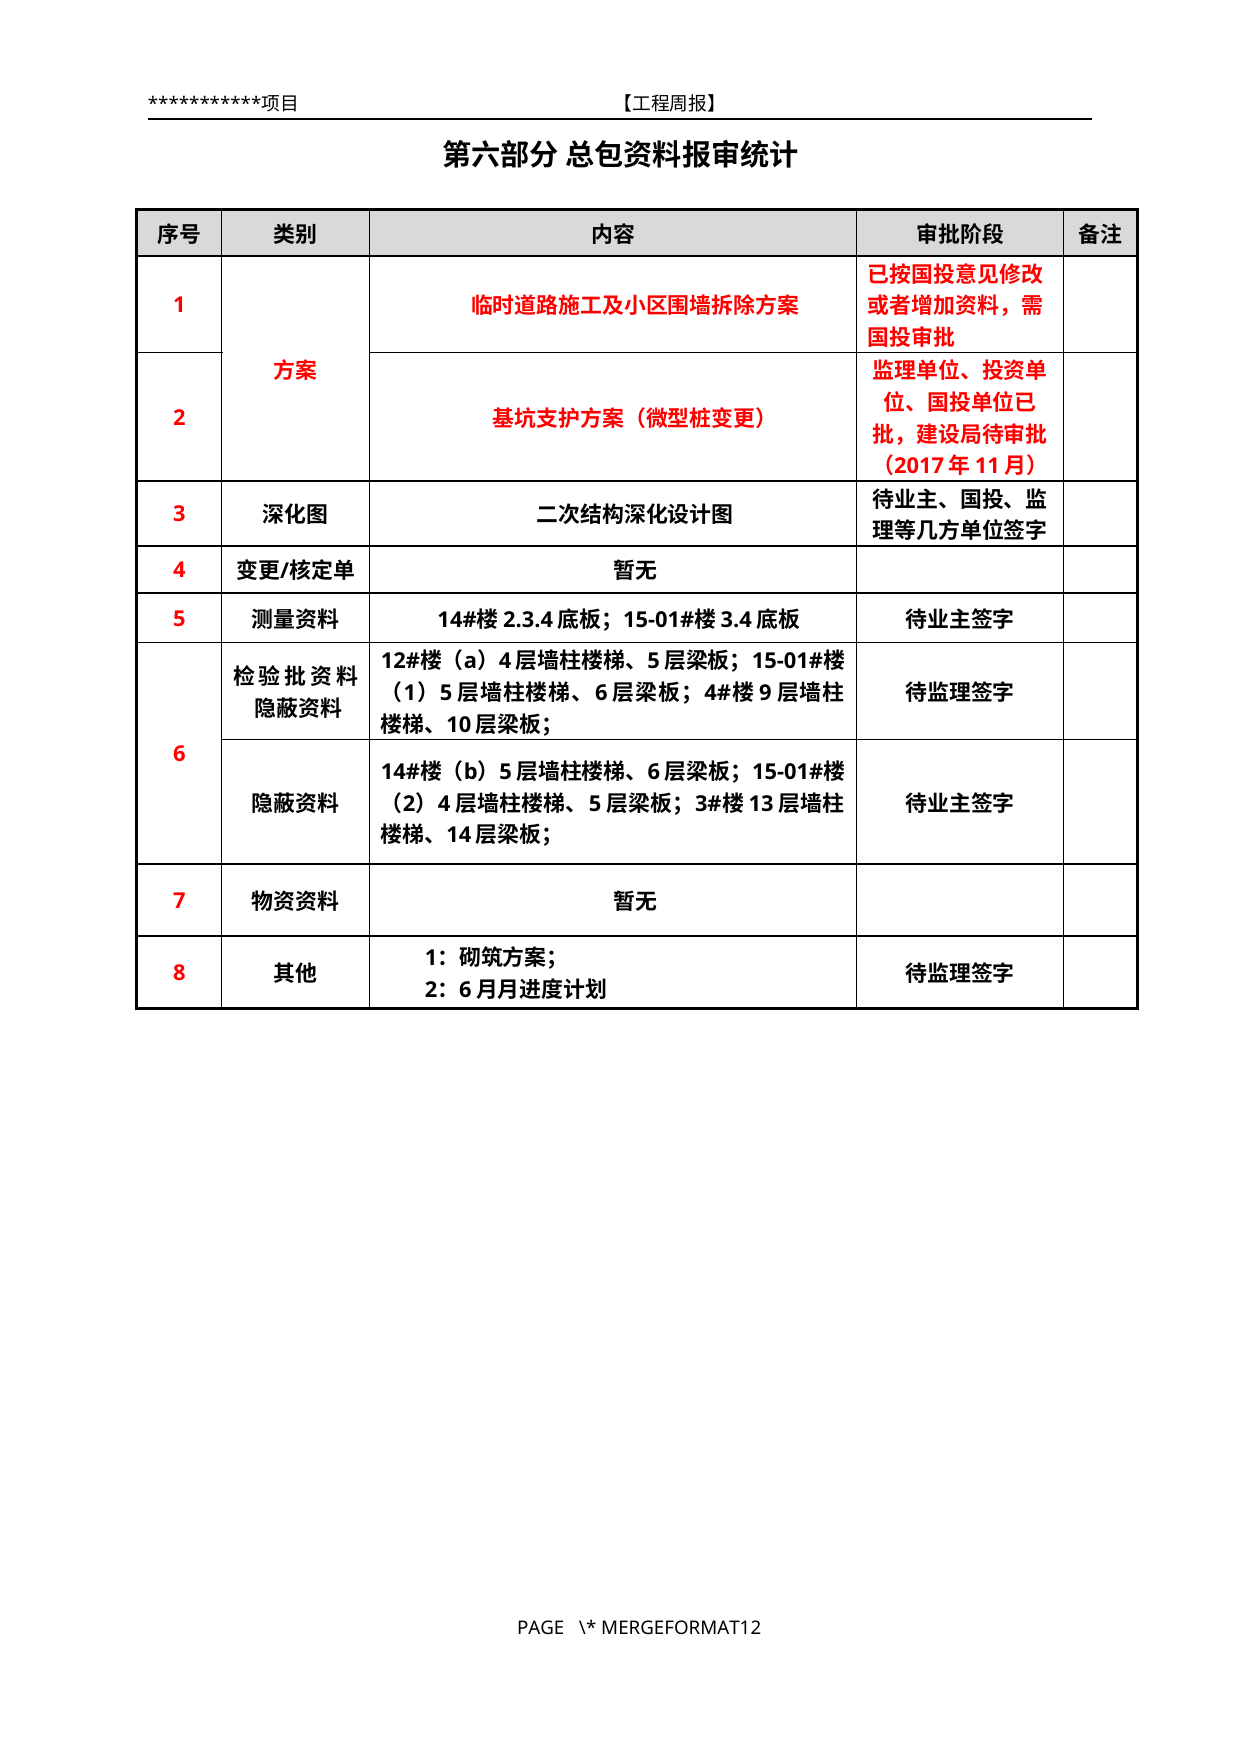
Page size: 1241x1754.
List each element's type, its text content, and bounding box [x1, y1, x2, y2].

table_cell 物资资料 [222, 865, 369, 935]
subtitle 第六部分 总包资料报审统计 [148, 132, 1092, 174]
table_cell 检验批资料隐蔽资料 [222, 643, 369, 739]
table_cell 待监理签字 [857, 937, 1063, 1007]
table_cell 暂无 [370, 547, 856, 592]
table_header 内容 [370, 211, 856, 255]
table_cell 14#楼2.3.4底板；15-01#楼3.4底板 [370, 594, 856, 642]
table_cell 测量资料 [222, 594, 369, 642]
table_header 类别 [222, 211, 369, 255]
table_cell [1064, 353, 1136, 480]
table_cell 5 [138, 594, 221, 642]
table_header 审批阶段 [857, 211, 1063, 255]
table_cell [1064, 865, 1136, 935]
table_cell 1 [138, 257, 221, 352]
table_cell 待业主签字 [857, 594, 1063, 642]
table_cell 4 [138, 547, 221, 592]
table_cell [857, 865, 1063, 935]
table_cell 14#楼（b）5层墙柱楼梯、6层梁板；15-01#楼（2）4层墙柱楼梯、5层梁板；3#楼13层墙柱楼梯、14层梁板； [370, 740, 856, 863]
table_cell 其他 [222, 937, 369, 1007]
table_cell 基坑支护方案（微型桩变更） [370, 353, 856, 480]
table_cell 隐蔽资料 [222, 740, 369, 863]
table_cell 6 [138, 643, 221, 863]
table_cell 8 [138, 937, 221, 1007]
table_cell 12#楼（a）4层墙柱楼梯、5层梁板；15-01#楼（1）5层墙柱楼梯、6层梁板；4#楼9层墙柱楼梯、10层梁板； [370, 643, 856, 739]
table_cell [857, 547, 1063, 592]
table_cell 2 [138, 353, 221, 480]
table_cell 临时道路施工及小区围墙拆除方案 [370, 257, 856, 352]
table_header 序号 [138, 211, 221, 255]
table_cell [1064, 643, 1136, 739]
table_cell 方案 [222, 257, 369, 480]
table_cell 二次结构深化设计图 [370, 482, 856, 545]
table_cell 变更/核定单 [222, 547, 369, 592]
table_cell 待业主、国投、监理等几方单位签字 [857, 482, 1063, 545]
table_cell 已按国投意见修改或者增加资料，需国投审批 [857, 257, 1063, 352]
table_cell 1：砌筑方案； 2：6月月进度计划 [370, 937, 856, 1007]
table_cell 7 [138, 865, 221, 935]
table_cell 监理单位、投资单位、国投单位已批，建设局待审批（2017年11月） [857, 353, 1063, 480]
table_cell [1064, 740, 1136, 863]
table_cell 待监理签字 [857, 643, 1063, 739]
table_cell 3 [138, 482, 221, 545]
table_cell 暂无 [370, 865, 856, 935]
table_cell [1064, 257, 1136, 352]
table_header 备注 [1064, 211, 1136, 255]
table_cell [1064, 547, 1136, 592]
table_cell [1064, 937, 1136, 1007]
table_cell [1064, 594, 1136, 642]
table_cell 待业主签字 [857, 740, 1063, 863]
table_cell 深化图 [222, 482, 369, 545]
table_cell [1064, 482, 1136, 545]
